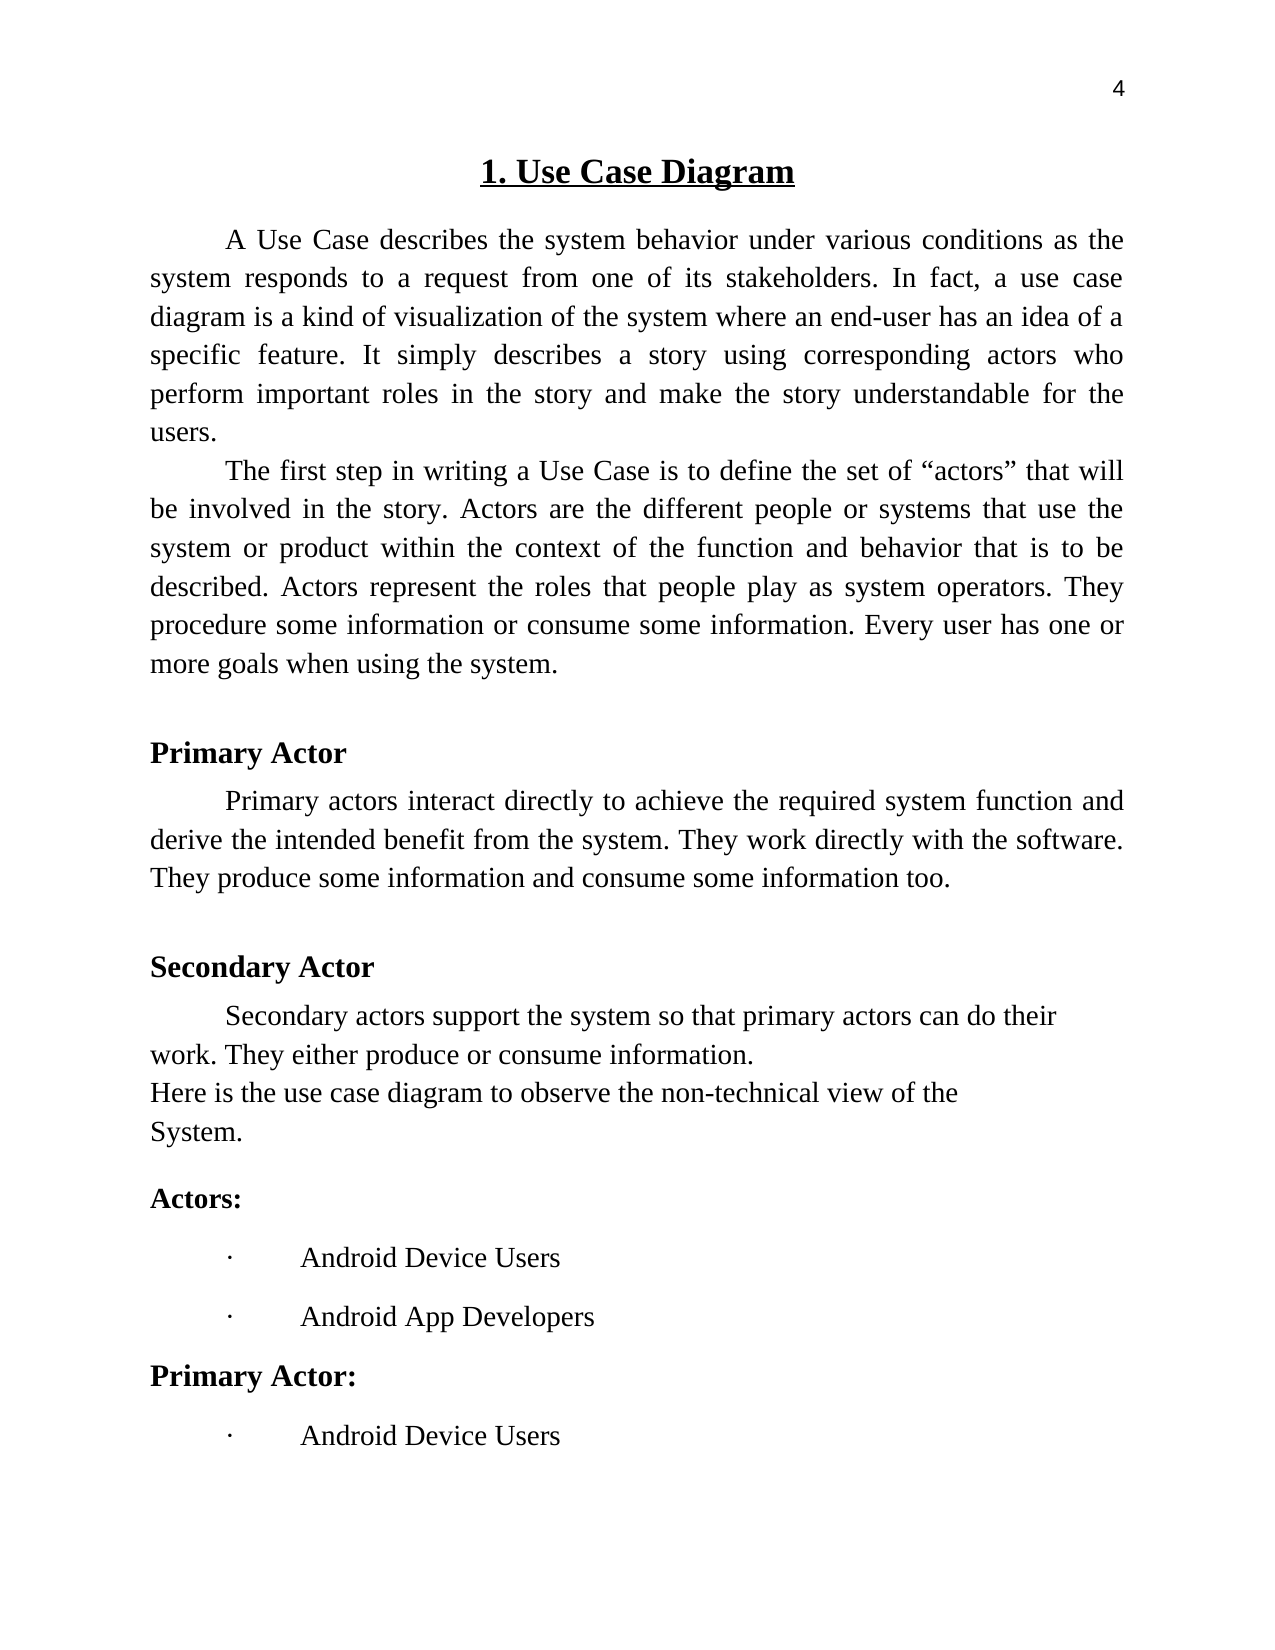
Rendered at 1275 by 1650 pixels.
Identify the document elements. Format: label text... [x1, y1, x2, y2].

subtitle Primary Actor: [150, 1357, 1125, 1393]
text The first step in writing a Use Case is to define the set of “actors” that will be involved in the story. Actors are the different people or systems that use the system or product within the context of the function and behavior that is to be described. Actors represent the roles that people play as system operators. They procedure some information or consume some information. Every user has one or more goals when using the system. [150, 453, 1125, 679]
text · Android Device Users [225, 1418, 1125, 1452]
text Primary Actor [150, 734, 1125, 770]
text System. [150, 1114, 1125, 1178]
text Actors: [150, 1182, 1125, 1215]
text Primary actors interact directly to achieve the required system function and derive the intended benefit from the system. They work directly with the software. They produce some information and consume some information too. [150, 783, 1125, 894]
text · Android App Developers [225, 1299, 1125, 1332]
text Secondary actors support the system so that primary actors can do their work. They either produce or consume information. [150, 998, 1125, 1070]
text A Use Case describes the system behavior under various conditions as the system responds to a request from one of its stakeholders. In fact, a use case diagram is a kind of visualization of the system where an end-user has an idea of a specific feature. It simply describes a story using corresponding actors who perform important roles in the story and make the story understandable for the users. [150, 222, 1125, 448]
text Here is the use case diagram to observe the non-technical view of the [150, 1075, 1125, 1109]
text · Android Device Users [225, 1240, 1125, 1274]
subtitle 1. Use Case Diagram [150, 150, 1125, 191]
text Secondary Actor [150, 949, 1125, 985]
